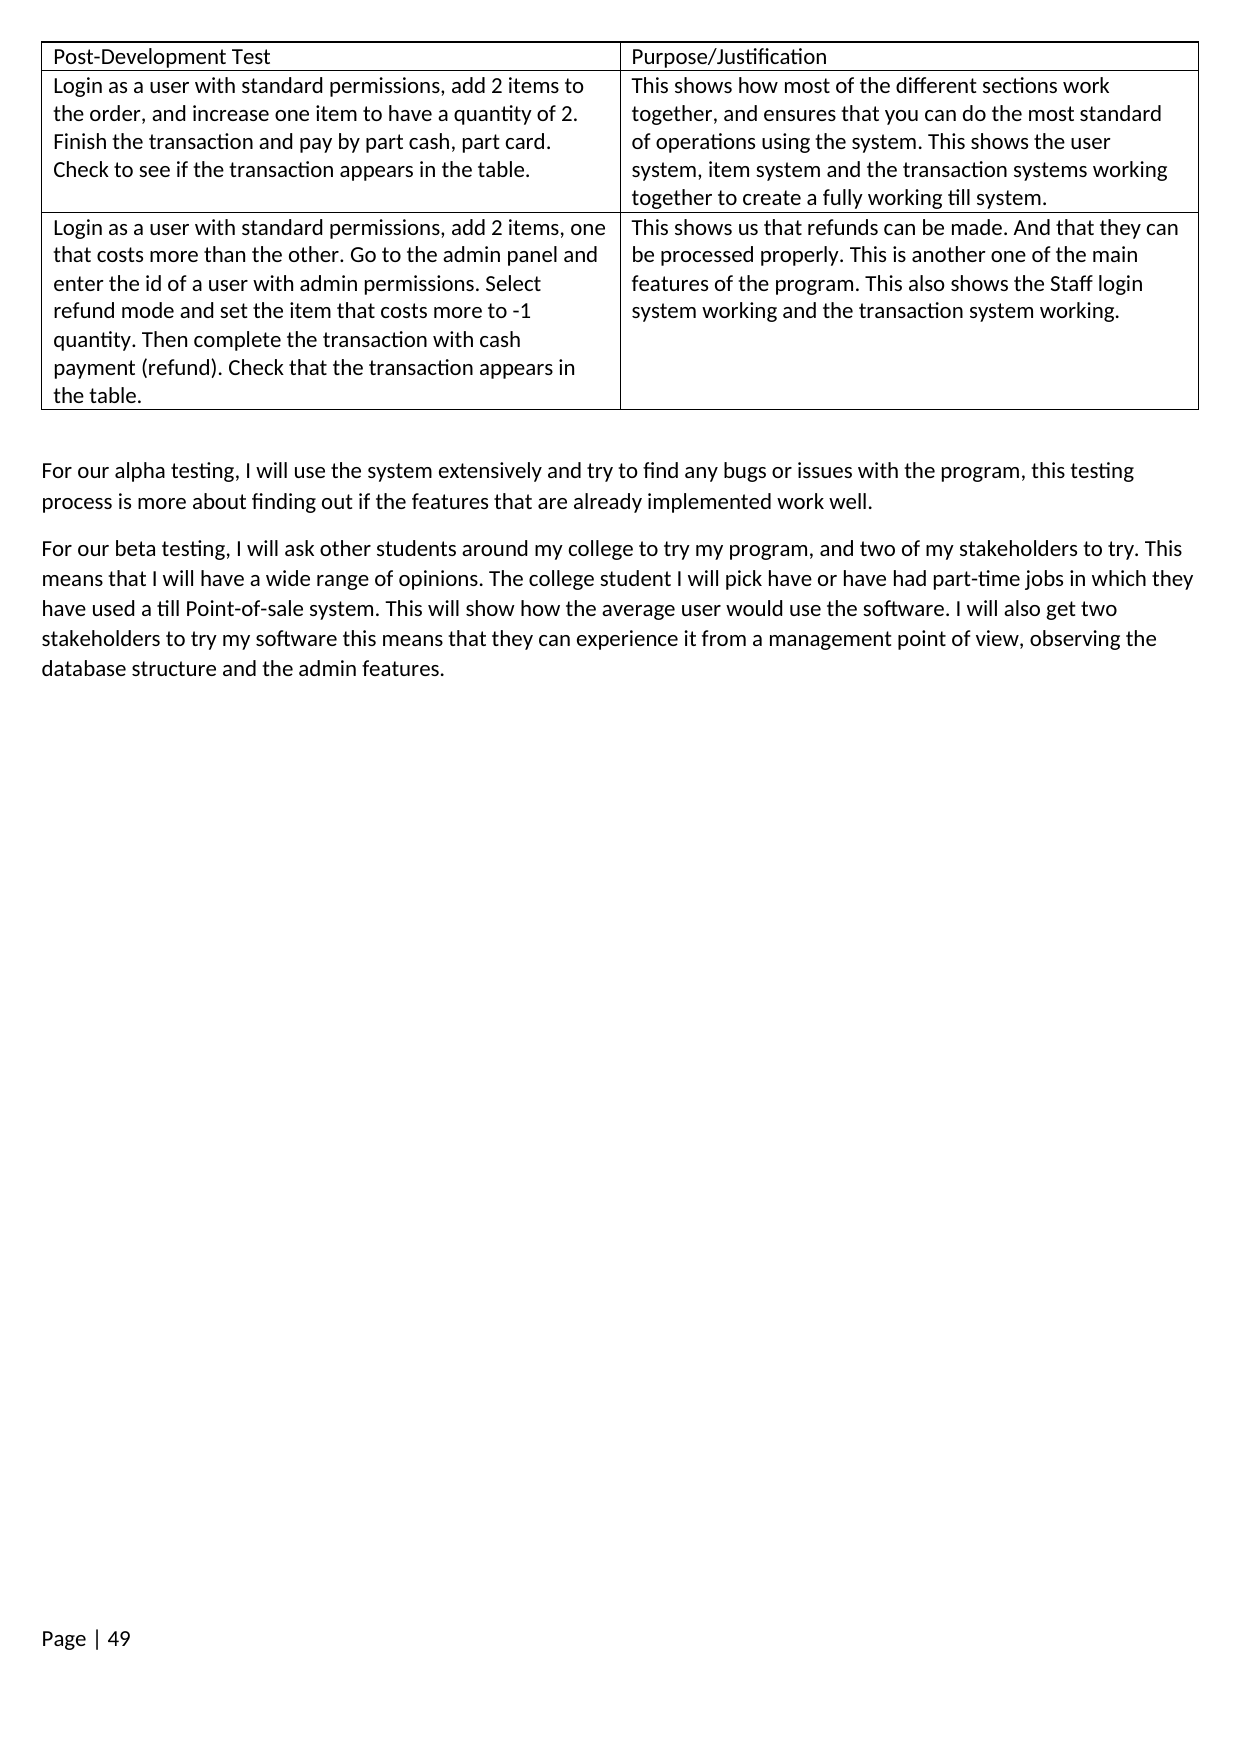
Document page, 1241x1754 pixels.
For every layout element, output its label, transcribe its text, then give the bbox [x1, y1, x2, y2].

text For our beta testing, I will ask other students around my college to try my program, and two of my stakeholders to try. This means that I will have a wide range of opinions. The college student I will pick have or have had part-time jobs in which they have used a till Point-of-sale system. This will show how the average user would use the software. I will also get two stakeholders to try my software this means that they can experience it from a management point of view, observing the database structure and the admin features. [41, 534, 1199, 683]
table_header Purpose/Justification [621, 43, 1198, 70]
table_cell Login as a user with standard permissions, add 2 items to the order, and increase one item to have a quantity of 2. Finish the transaction and pay by part cash, part card. Check to see if the transaction appears in the table. [42, 71, 620, 212]
text For our alpha testing, I will use the system extensively and try to find any bugs or issues with the program, this testing process is more about finding out if the features that are already implemented work well. [41, 457, 1199, 515]
table_header Post-Development Test [42, 43, 620, 70]
table_cell This shows how most of the different sections work together, and ensures that you can do the most standard of operations using the system. This shows the user system, item system and the transaction systems working together to create a fully working till system. [621, 71, 1198, 212]
table_cell This shows us that refunds can be made. And that they can be processed properly. This is another one of the main features of the program. This also shows the Staff login system working and the transaction system working. [621, 213, 1198, 409]
table_cell Login as a user with standard permissions, add 2 items, one that costs more than the other. Go to the admin panel and enter the id of a user with admin permissions. Select refund mode and set the item that costs more to -1 quantity. Then complete the transaction with cash payment (refund). Check that the transaction appears in the table. [42, 213, 620, 409]
